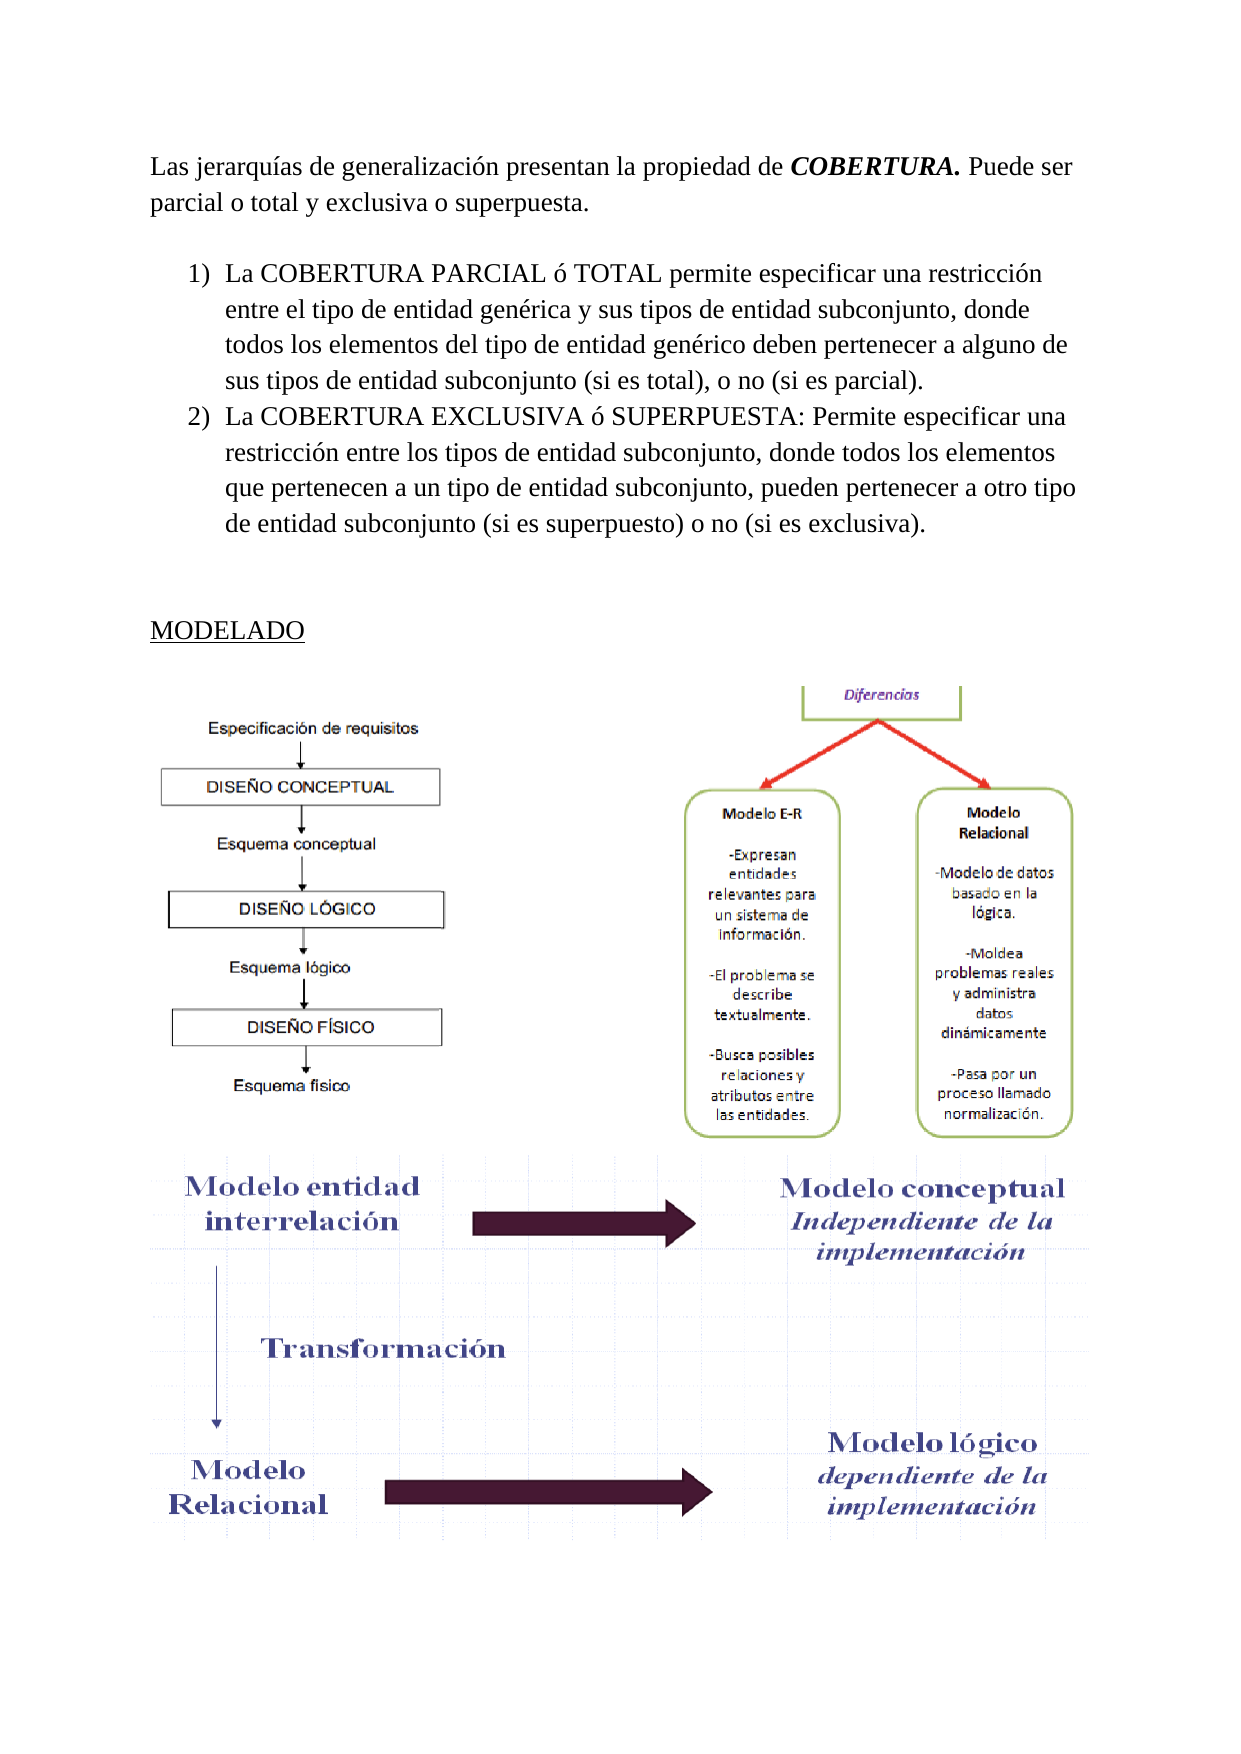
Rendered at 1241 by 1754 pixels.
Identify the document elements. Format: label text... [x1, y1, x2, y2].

text Las jerarquías de generalización presentan la propiedad de COBERTURA. Puede ser parcial o total y exclusiva o superpuesta. [150, 150, 1090, 217]
list La COBERTURA EXCLUSIVA ó SUPERPUESTA: Permite especificar una restricción entre los tipos de entidad subconjunto, donde todos los elementos que pertenecen a un tipo de entidad subconjunto, pueden pertenecer a otro tipo de entidad subconjunto (si es superpuesto) o no (si es exclusiva). [187, 400, 1090, 538]
text MODELADO [150, 614, 1090, 646]
picture [150, 686, 1091, 1145]
picture [150, 1148, 1091, 1543]
list La COBERTURA PARCIAL ó TOTAL permite especificar una restricción entre el tipo de entidad genérica y sus tipos de entidad subconjunto, donde todos los elementos del tipo de entidad genérico deben pertenecer a alguno de sus tipos de entidad subconjunto (si es total), o no (si es parcial). [187, 257, 1090, 396]
